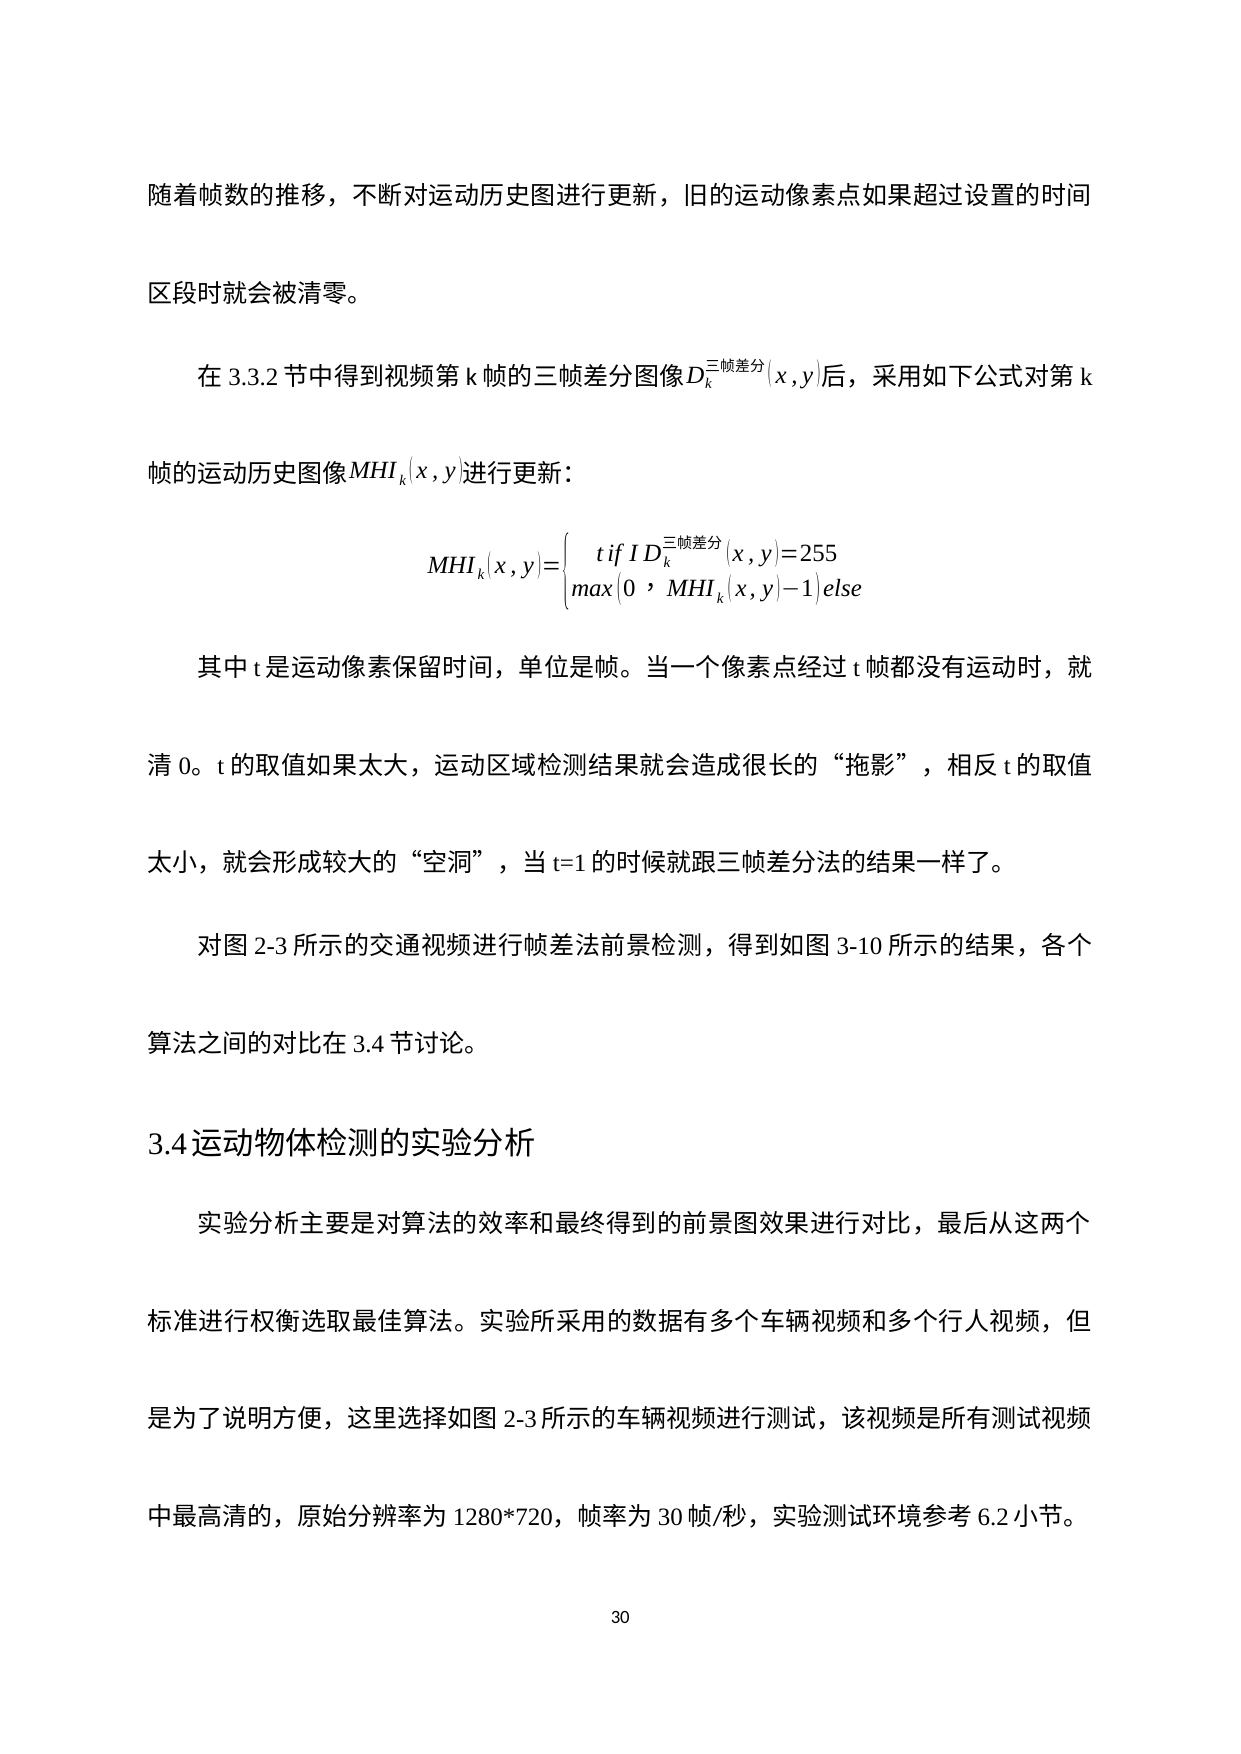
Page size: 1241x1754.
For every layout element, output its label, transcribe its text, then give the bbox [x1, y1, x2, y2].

list 运动物体检测的实验分析 [148, 1108, 1092, 1173]
text 实验分析主要是对算法的效率和最终得到的前景图效果进行对比，最后从这两个标准进行权衡选取最佳算法。实验所采用的数据有多个车辆视频和多个行人视频，但是为了说明方便，这里选择如图2-3所示的车辆视频进行测试，该视频是所有测试视频中最高清的，原始分辨率为1280*720，帧率为30帧/秒，实验测试环境参考6.2小节。 [148, 1189, 1092, 1547]
text 对图2-3所示的交通视频进行帧差法前景检测，得到如图3-10所示的结果，各个算法之间的对比在3.4节讨论。 [148, 911, 1092, 1074]
text 在3.3.2节中得到视频第k帧的三帧差分图像后，采用如下公式对第k帧的运动历史图像进行更新： [148, 342, 1092, 504]
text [148, 161, 1092, 324]
text 其中t是运动像素保留时间，单位是帧。当一个像素点经过t帧都没有运动时，就清0。t的取值如果太大，运动区域检测结果就会造成很长的“拖影”，相反t的取值太小，就会形成较大的“空洞”，当t=1的时候就跟三帧差分法的结果一样了。 [148, 633, 1092, 893]
